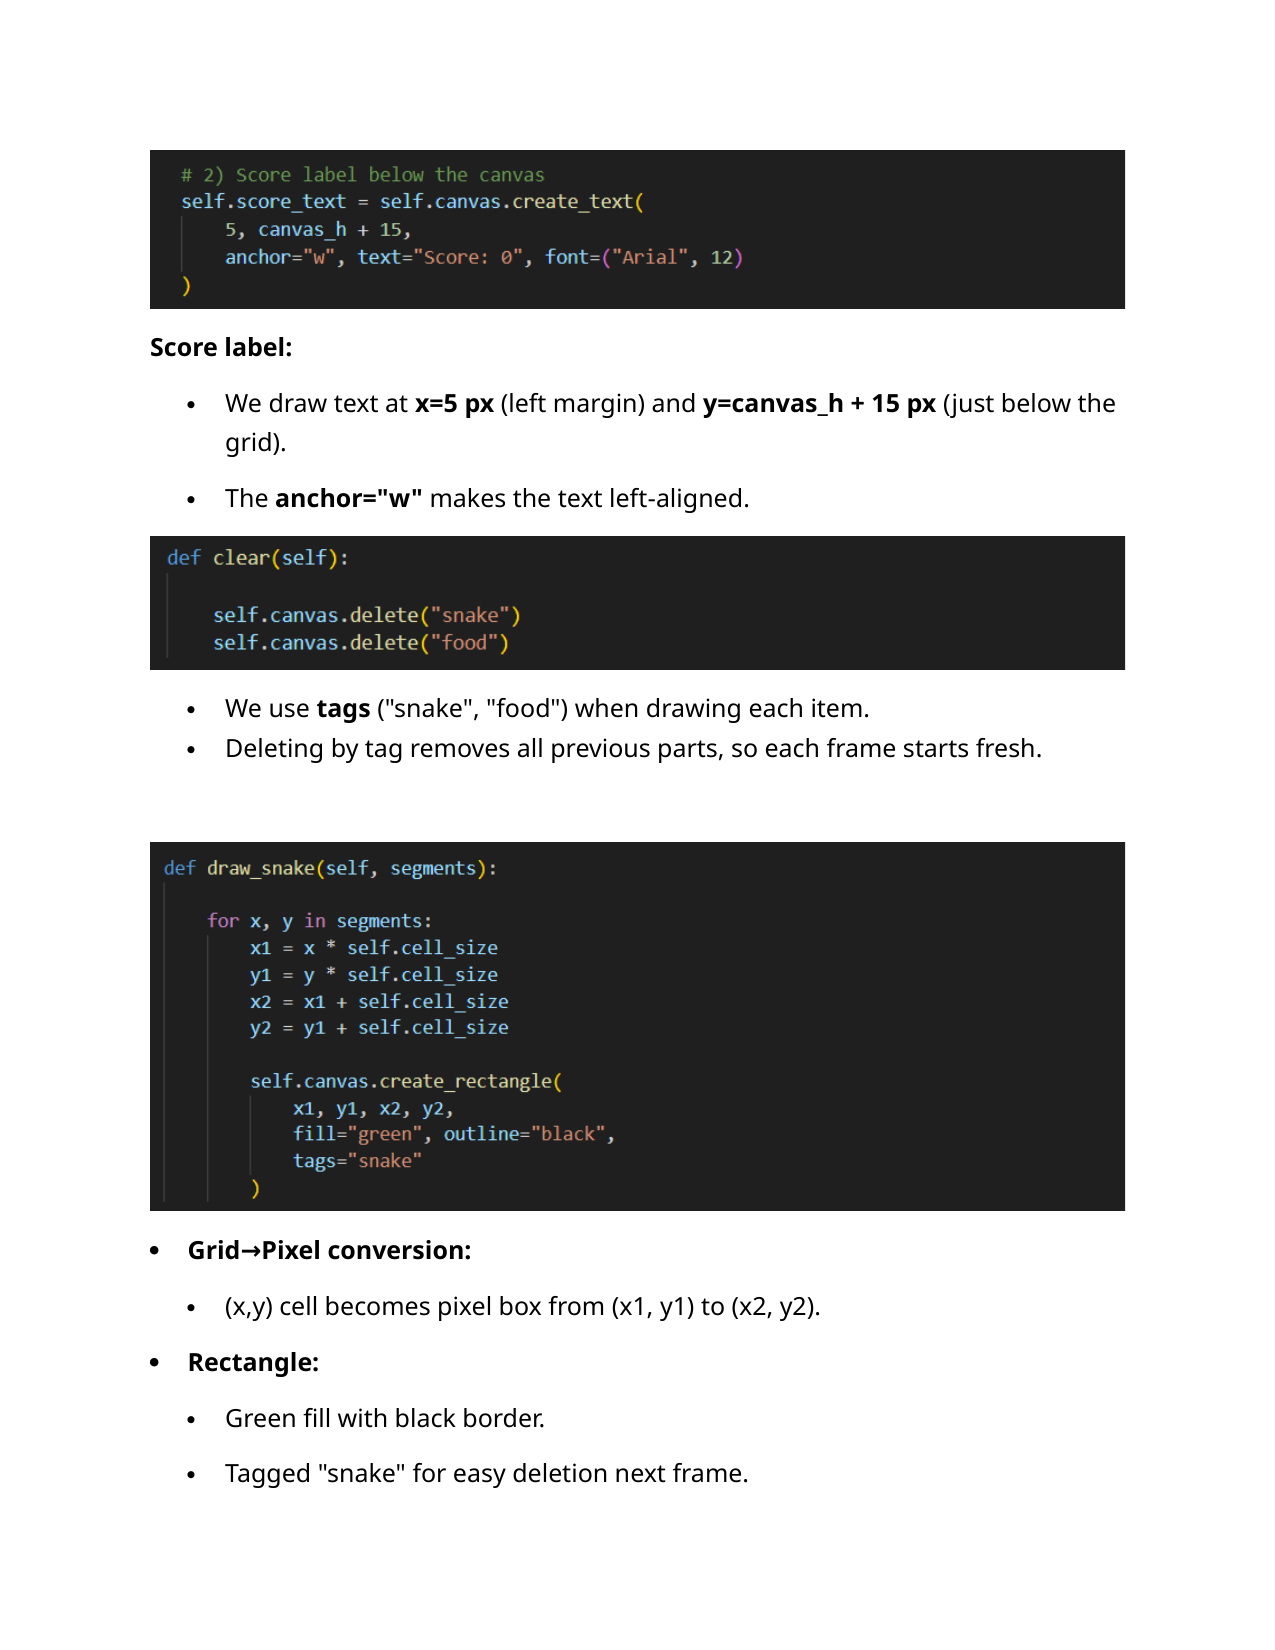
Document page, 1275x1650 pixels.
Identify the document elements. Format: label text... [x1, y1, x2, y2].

list (x,y) cell becomes pixel box from (x1, y1) to (x2, y2). [187, 1456, 1125, 1490]
picture [150, 317, 1125, 476]
list Grid→Pixel conversion: [150, 1400, 1125, 1434]
list We draw text at x=5 px (left margin) and y=canvas_h + 15 px (just below the grid). [187, 553, 1125, 626]
list The anchor="w" makes the text left‐aligned. [187, 648, 1125, 682]
picture [150, 704, 1125, 837]
picture [150, 1009, 1125, 1379]
text Score label: [150, 497, 1125, 531]
list We use tags ("snake", "food") when drawing each item. [187, 859, 1125, 893]
text ------------------------------------------------------------------------------------------ [150, 206, 1125, 240]
list Deleting by tag removes all previous parts, so each frame starts fresh. [187, 898, 1125, 932]
